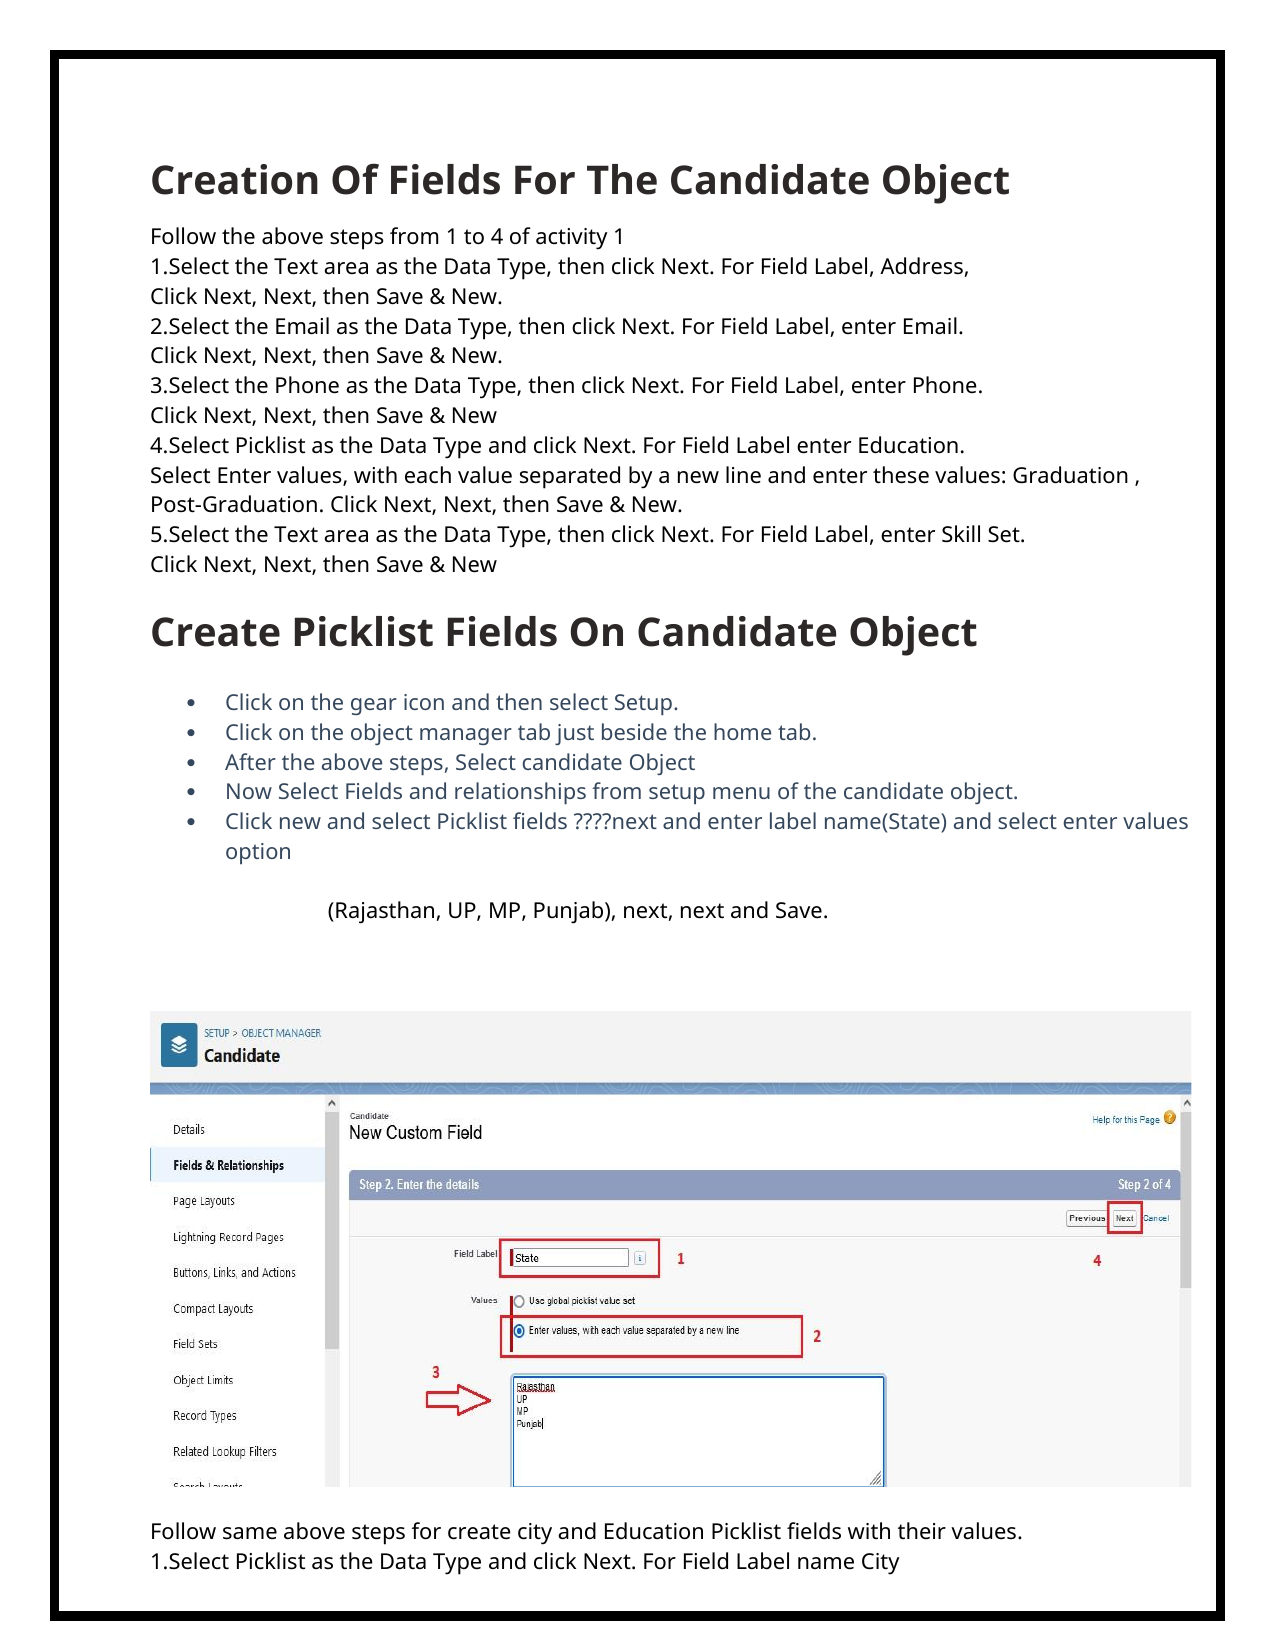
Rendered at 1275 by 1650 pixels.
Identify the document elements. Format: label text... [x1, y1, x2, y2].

list Now Select Fields and relationships from setup menu of the candidate object. [187, 776, 1196, 806]
list Click on the object manager tab just beside the home tab. [187, 717, 1196, 747]
picture [150, 1011, 1192, 1487]
text Create Picklist Fields On Candidate Object [150, 604, 1196, 658]
text Follow the above steps from 1 to 4 of activity 1 1.Select the Text area as the Data Type, then click Next. For Field Label, Address, Click Next, Next, then Save & New. 2.Select the Email as the Data Type, then click Next. For Field Label, enter Email. Click Next, Next, then Save & New. 3.Select the Phone as the Data Type, then click Next. For Field Label, enter Phone. Click Next, Next, then Save & New 4.Select Picklist as the Data Type and click Next. For Field Label enter Education. Select Enter values, with each value separated by a new line and enter these values: Graduation , Post-Graduation. Click Next, Next, then Save & New. 5.Select the Text area as the Data Type, then click Next. For Field Label, enter Skill Set. Click Next, Next, then Save & New [150, 221, 1196, 579]
text (Rajasthan, UP, MP, Punjab), next, next and Save. [150, 895, 1196, 925]
list Click new and select Picklist fields ????next and enter label name(State) and select enter values option [187, 806, 1196, 866]
list Click on the gear icon and then select Setup. [187, 687, 1196, 717]
text Creation Of Fields For The Candidate Object [150, 152, 1196, 206]
list After the above steps, Select candidate Object [187, 747, 1196, 776]
